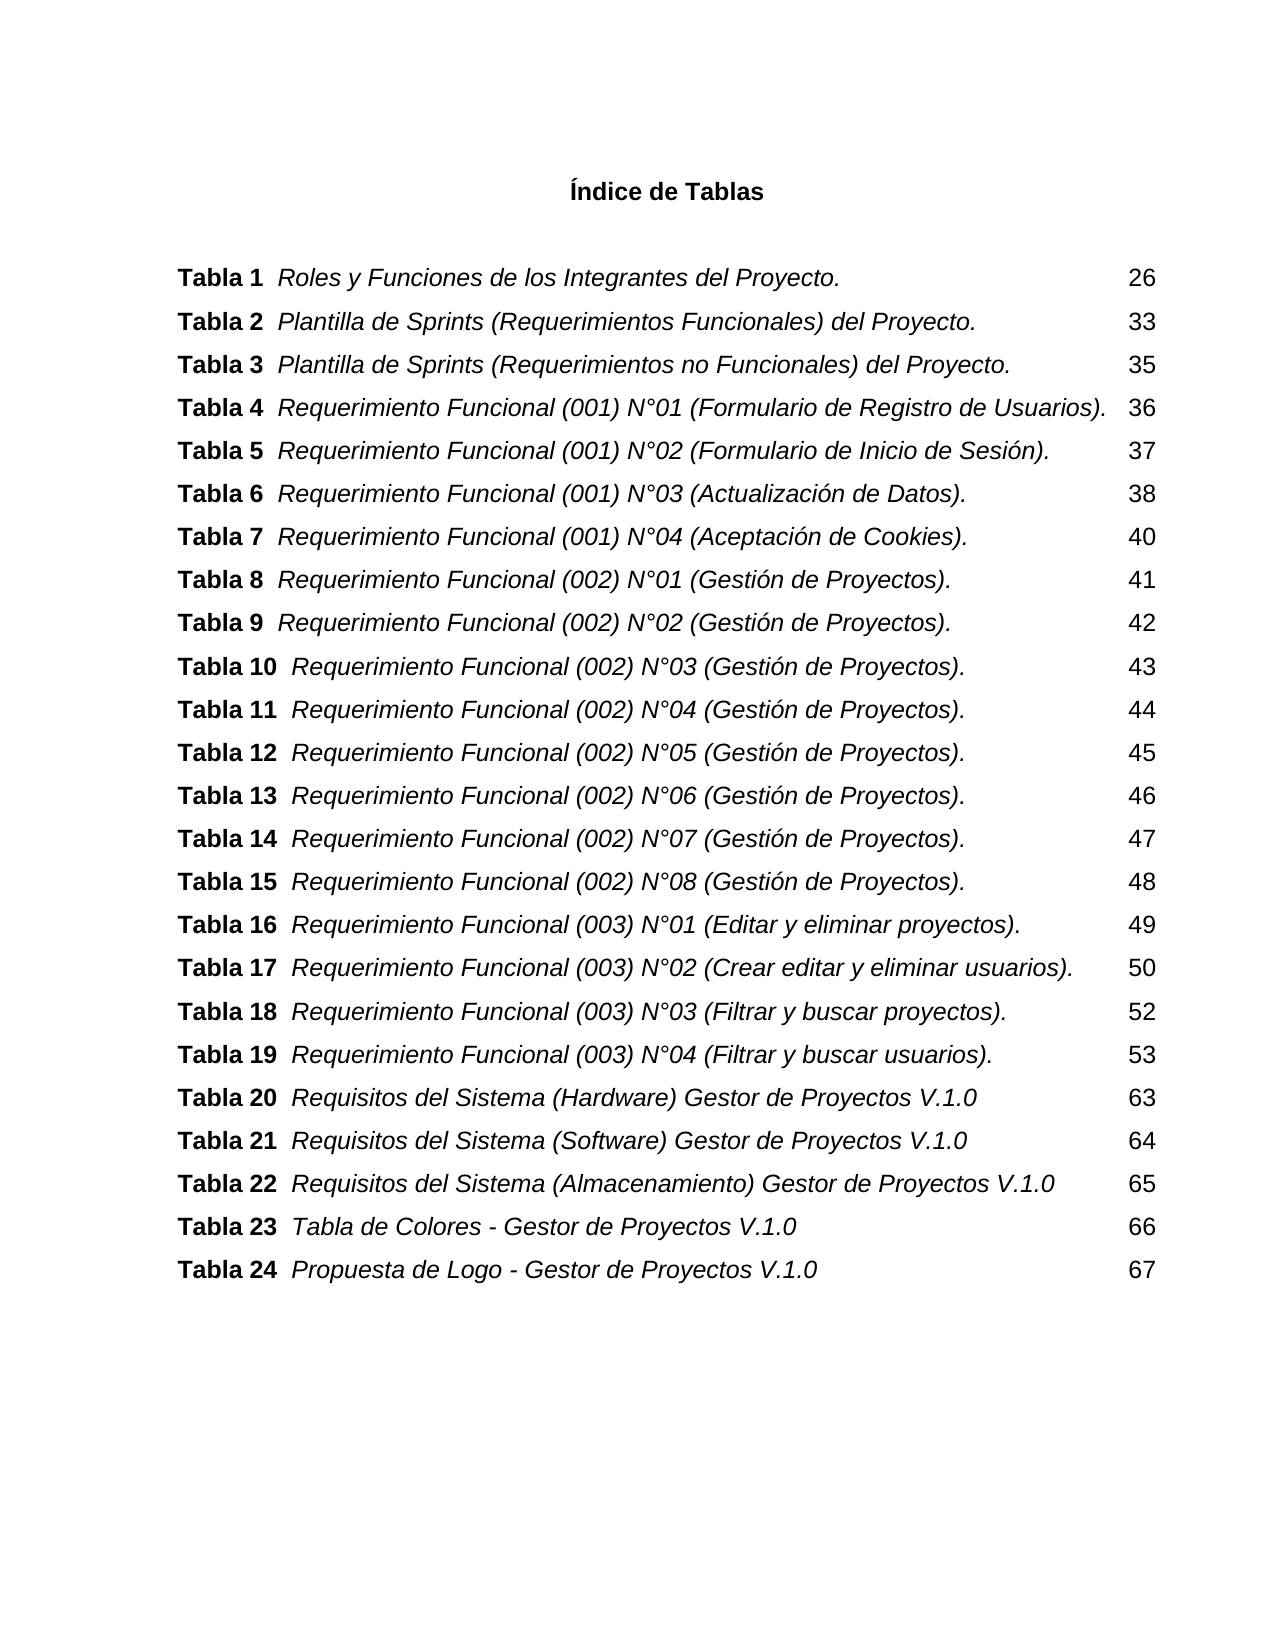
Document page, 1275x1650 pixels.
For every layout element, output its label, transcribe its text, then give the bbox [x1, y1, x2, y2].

text Índice de Tablas [177, 177, 1157, 206]
